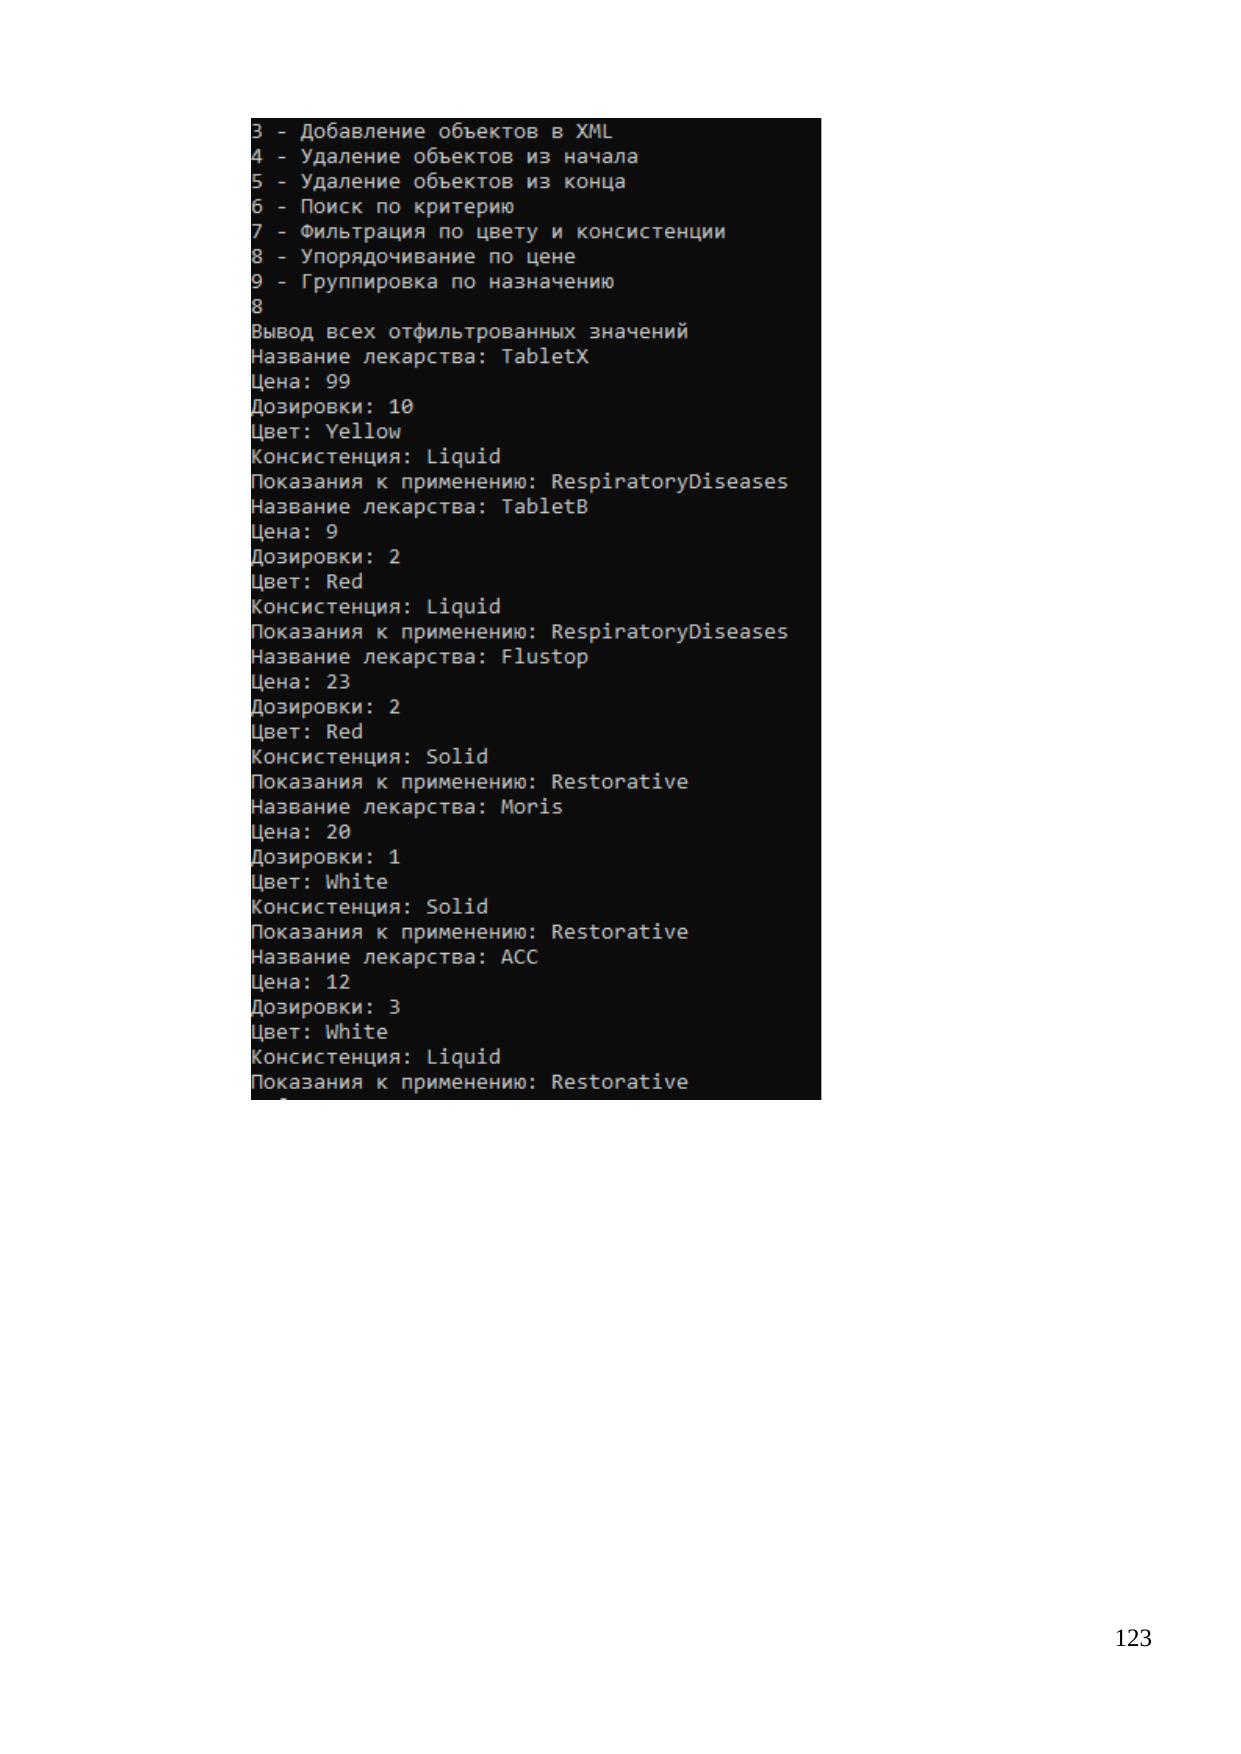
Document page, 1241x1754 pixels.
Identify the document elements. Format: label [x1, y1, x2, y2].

picture [251, 118, 822, 1100]
